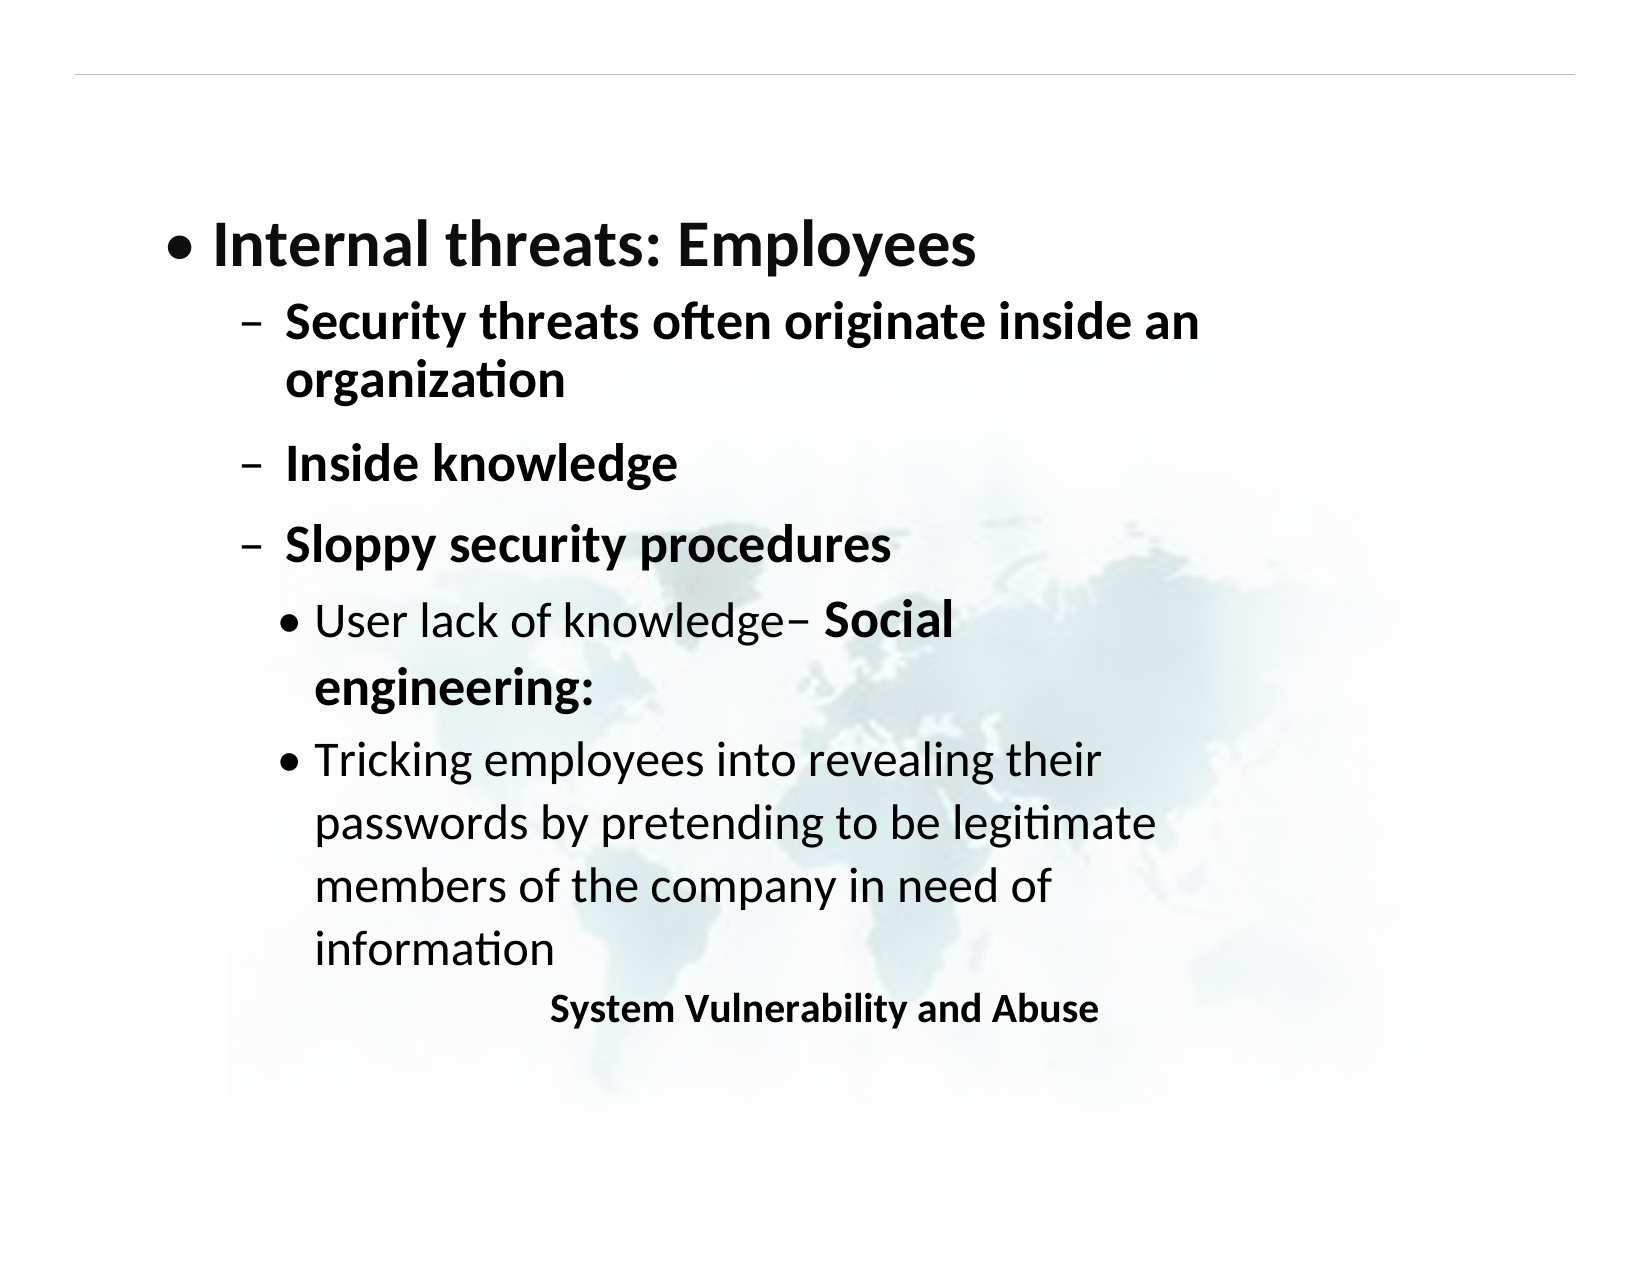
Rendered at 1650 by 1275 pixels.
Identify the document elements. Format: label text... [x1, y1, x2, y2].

text System Vulnerability and Abuse [116, 982, 1534, 1033]
list Sloppy security procedures [238, 515, 1486, 574]
list Inside knowledge [238, 434, 1486, 494]
list Tricking employees into revealing their passwords by pretending to be legitimate members of the company in need of information [277, 728, 1171, 977]
subtitle • Internal threats: Employees [163, 201, 1515, 283]
list User lack of knowledge– Social engineering: [277, 585, 1171, 719]
list Security threats often originate inside an organization [238, 292, 1486, 411]
picture [74, 74, 1575, 1200]
